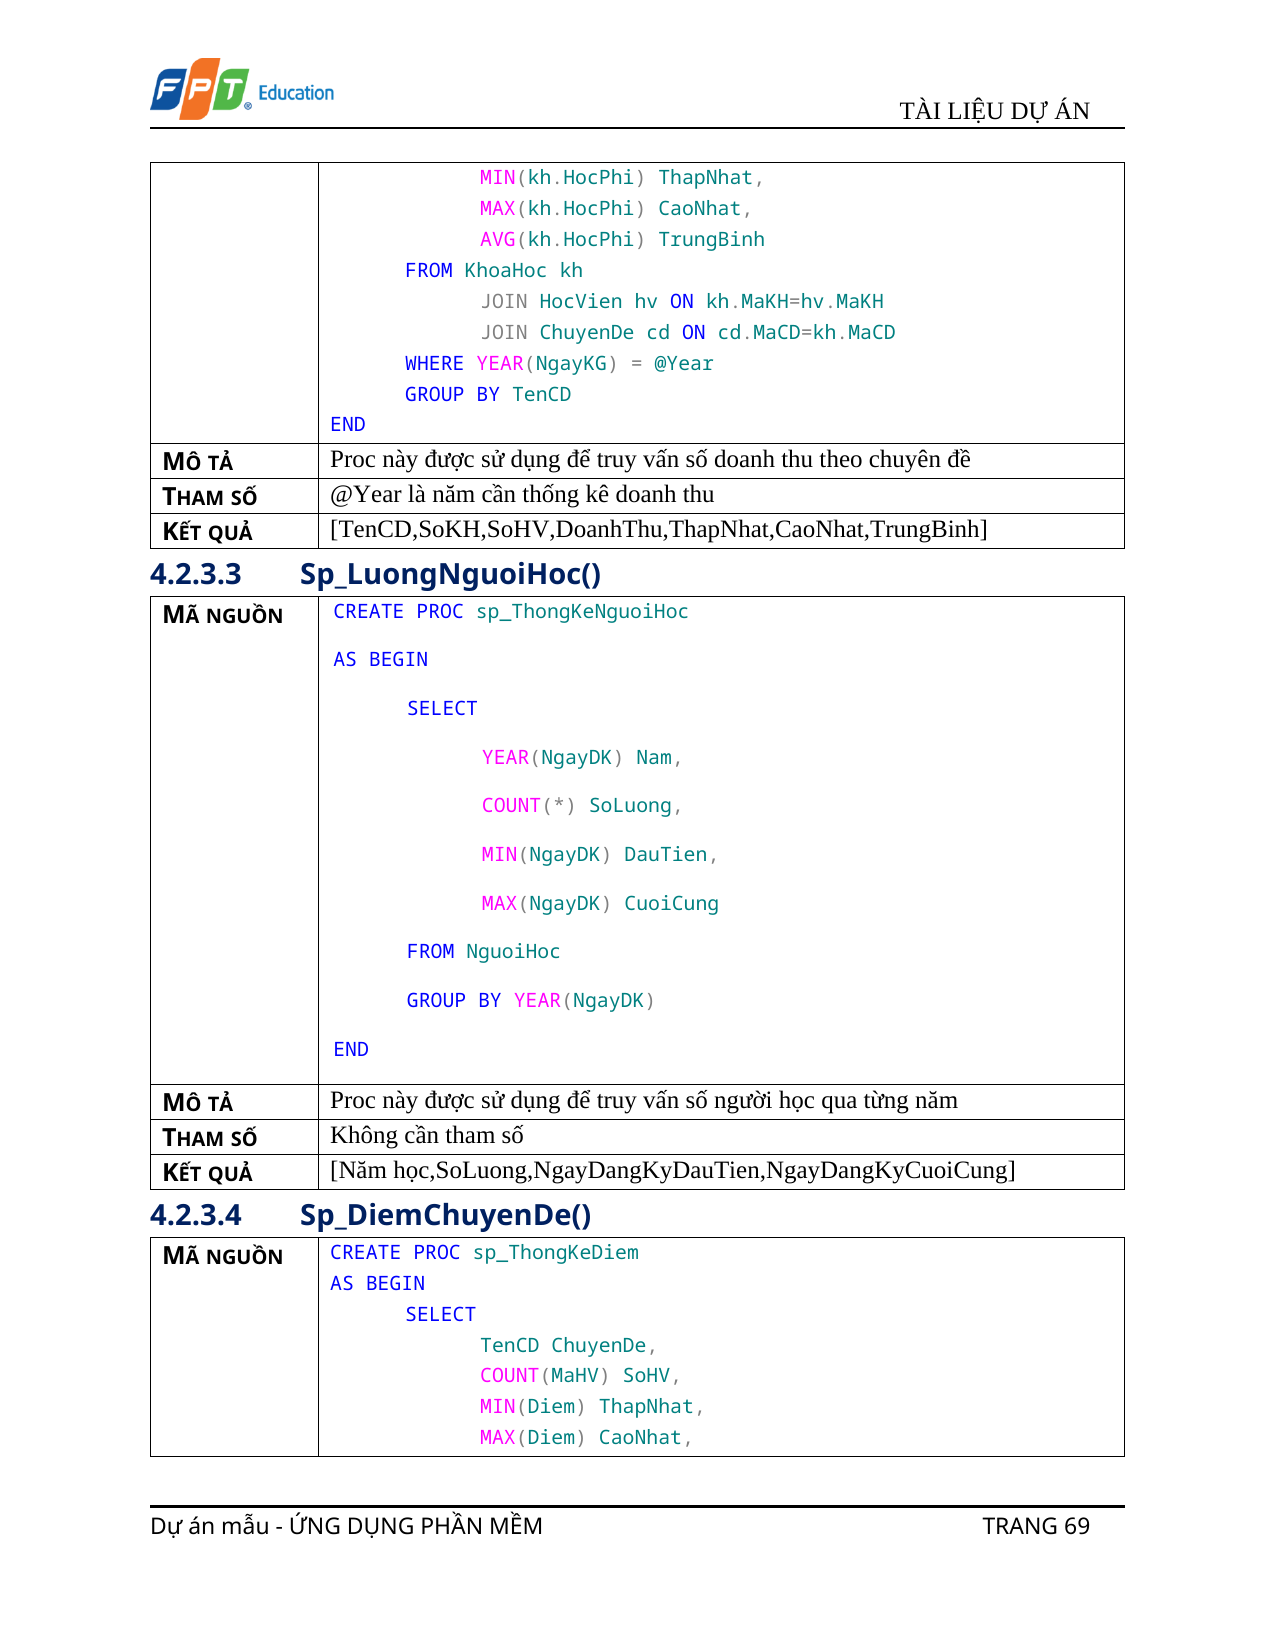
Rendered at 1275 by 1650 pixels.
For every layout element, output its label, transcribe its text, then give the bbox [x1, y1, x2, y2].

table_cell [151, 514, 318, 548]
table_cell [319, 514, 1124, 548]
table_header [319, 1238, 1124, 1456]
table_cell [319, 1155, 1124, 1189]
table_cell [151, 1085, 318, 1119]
subtitle Sp_LuongNguoiHoc() [150, 553, 1125, 593]
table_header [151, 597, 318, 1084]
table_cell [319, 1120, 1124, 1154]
picture [150, 58, 336, 120]
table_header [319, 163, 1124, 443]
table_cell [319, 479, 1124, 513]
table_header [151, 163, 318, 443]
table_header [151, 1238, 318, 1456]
subtitle Sp_DiemChuyenDe() [150, 1194, 1125, 1234]
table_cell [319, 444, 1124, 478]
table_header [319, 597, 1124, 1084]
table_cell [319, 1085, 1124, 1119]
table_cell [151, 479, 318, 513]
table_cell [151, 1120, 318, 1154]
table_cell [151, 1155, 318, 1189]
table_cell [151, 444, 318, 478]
